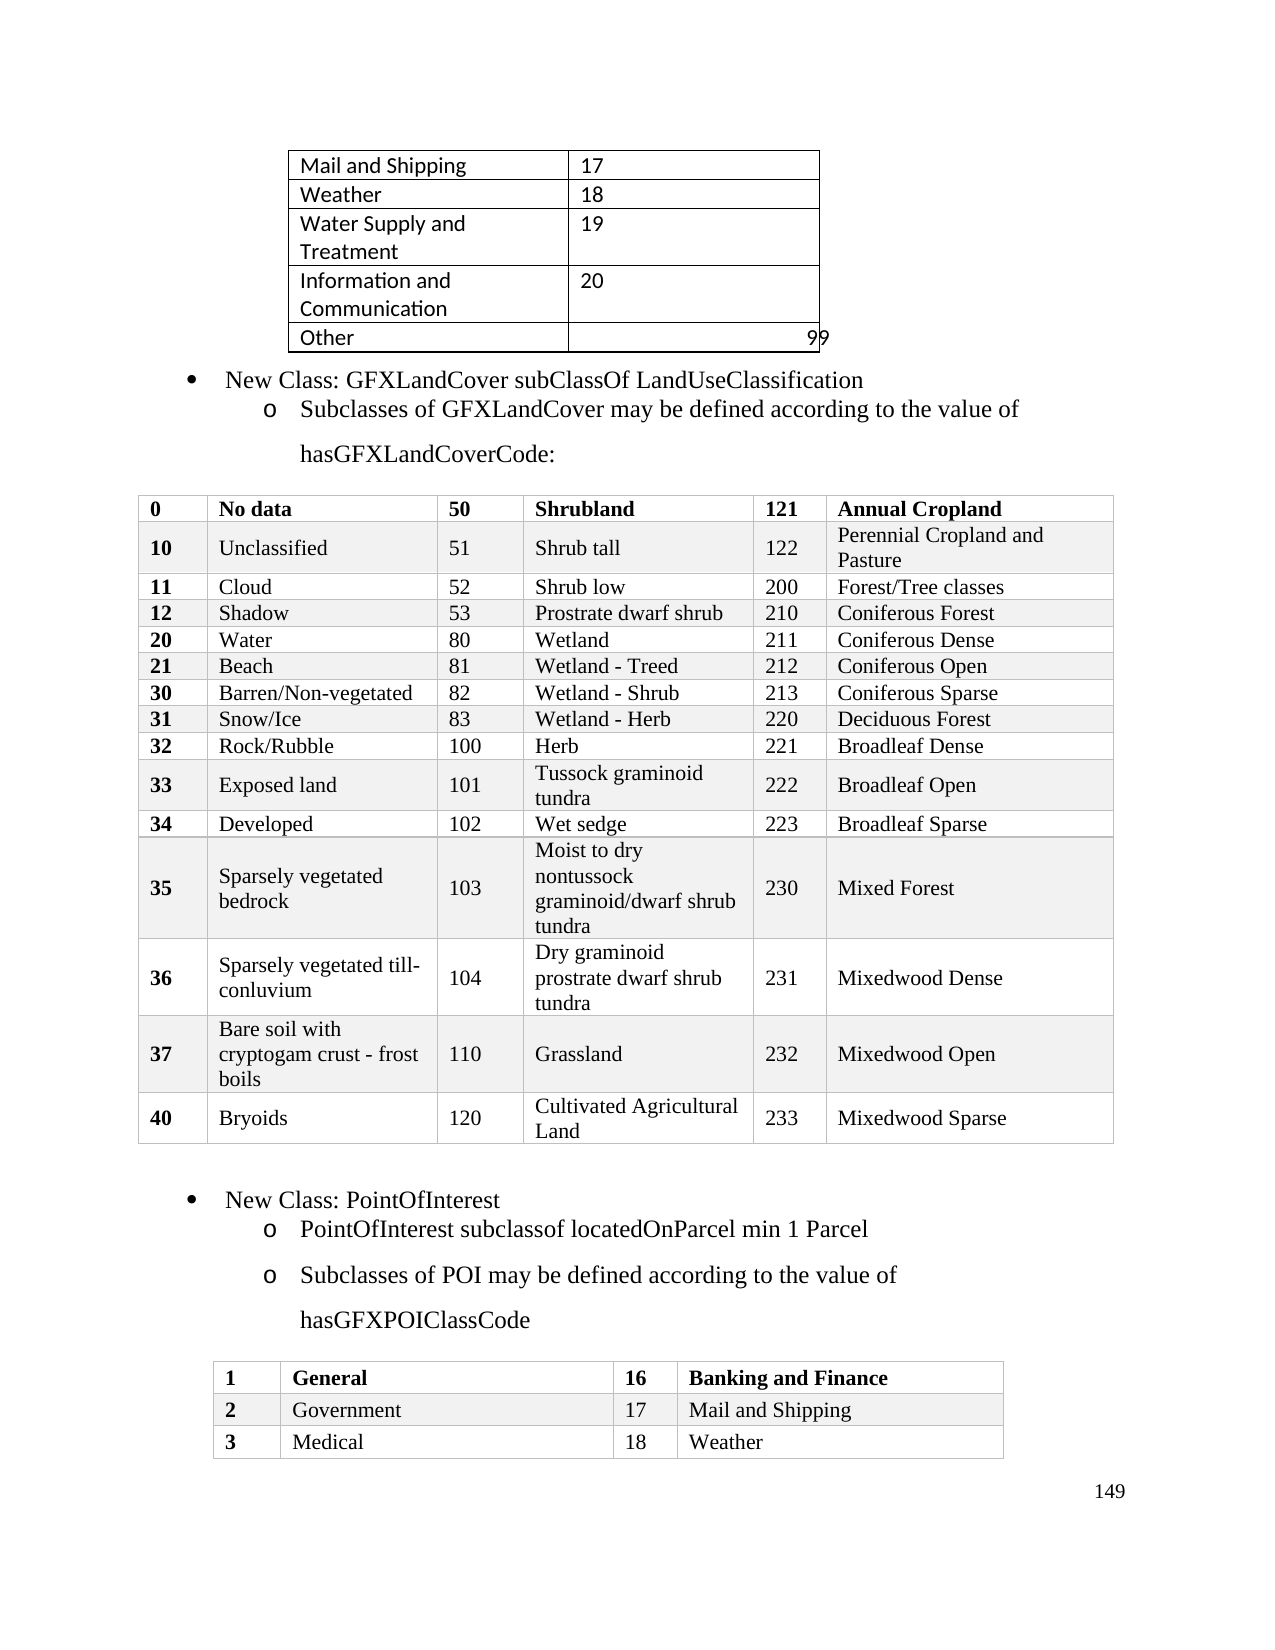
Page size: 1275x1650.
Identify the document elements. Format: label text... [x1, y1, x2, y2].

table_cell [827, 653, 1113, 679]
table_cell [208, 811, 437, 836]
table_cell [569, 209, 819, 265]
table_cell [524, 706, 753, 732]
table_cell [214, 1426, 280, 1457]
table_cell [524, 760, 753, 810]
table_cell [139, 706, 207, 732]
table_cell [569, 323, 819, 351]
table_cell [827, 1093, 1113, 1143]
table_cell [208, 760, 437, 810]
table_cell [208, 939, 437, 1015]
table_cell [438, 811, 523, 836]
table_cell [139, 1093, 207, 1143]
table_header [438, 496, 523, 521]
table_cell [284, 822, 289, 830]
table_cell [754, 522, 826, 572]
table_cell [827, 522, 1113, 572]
list Subclasses of GFXLandCover may be defined according to the value of hasGFXLandCoverCode: [262, 394, 1125, 468]
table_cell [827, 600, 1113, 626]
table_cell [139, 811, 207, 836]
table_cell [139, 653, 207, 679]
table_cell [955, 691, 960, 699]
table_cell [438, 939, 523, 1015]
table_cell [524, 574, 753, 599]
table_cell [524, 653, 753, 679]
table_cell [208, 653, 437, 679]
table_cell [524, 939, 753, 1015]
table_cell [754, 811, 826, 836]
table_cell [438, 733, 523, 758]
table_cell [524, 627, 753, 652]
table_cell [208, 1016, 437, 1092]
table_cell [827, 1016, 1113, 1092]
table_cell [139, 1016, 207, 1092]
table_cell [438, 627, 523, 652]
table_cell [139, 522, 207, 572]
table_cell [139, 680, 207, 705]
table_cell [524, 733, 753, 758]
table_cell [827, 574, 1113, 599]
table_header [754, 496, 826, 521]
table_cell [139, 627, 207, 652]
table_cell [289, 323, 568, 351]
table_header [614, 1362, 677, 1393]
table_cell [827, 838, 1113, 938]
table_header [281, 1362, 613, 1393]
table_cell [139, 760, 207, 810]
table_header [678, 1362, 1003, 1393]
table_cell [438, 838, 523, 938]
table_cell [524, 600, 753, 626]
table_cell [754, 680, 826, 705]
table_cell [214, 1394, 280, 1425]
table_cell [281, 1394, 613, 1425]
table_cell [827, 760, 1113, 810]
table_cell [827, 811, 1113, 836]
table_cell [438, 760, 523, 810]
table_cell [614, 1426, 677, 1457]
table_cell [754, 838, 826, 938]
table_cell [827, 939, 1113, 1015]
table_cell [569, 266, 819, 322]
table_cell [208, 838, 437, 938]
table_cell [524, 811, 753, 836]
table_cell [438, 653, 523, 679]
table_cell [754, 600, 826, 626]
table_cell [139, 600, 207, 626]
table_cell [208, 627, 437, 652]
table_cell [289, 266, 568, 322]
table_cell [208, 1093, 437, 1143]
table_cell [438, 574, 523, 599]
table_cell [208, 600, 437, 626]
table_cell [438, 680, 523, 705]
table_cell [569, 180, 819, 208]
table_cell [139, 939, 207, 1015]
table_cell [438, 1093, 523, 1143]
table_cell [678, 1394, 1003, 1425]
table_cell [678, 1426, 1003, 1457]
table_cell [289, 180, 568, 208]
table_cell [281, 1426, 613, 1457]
list New Class: GFXLandCover subClassOf LandUseClassification [187, 365, 1125, 394]
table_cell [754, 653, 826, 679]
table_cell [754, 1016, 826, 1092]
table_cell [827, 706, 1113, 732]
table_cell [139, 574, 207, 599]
list Subclasses of POI may be defined according to the value of hasGFXPOIClassCode [262, 1260, 1125, 1334]
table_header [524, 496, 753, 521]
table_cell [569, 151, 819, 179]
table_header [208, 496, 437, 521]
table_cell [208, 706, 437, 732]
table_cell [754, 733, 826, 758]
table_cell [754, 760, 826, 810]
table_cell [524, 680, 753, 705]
list New Class: PointOfInterest [187, 1185, 1125, 1214]
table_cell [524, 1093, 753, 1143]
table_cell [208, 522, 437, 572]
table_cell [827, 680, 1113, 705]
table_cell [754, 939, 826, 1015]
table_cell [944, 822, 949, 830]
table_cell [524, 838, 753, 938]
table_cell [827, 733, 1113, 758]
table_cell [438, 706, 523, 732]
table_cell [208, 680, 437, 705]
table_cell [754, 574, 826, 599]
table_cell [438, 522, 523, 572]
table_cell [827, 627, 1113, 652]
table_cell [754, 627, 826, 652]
list PointOfInterest subclassof locatedOnParcel min 1 Parcel [262, 1214, 1125, 1245]
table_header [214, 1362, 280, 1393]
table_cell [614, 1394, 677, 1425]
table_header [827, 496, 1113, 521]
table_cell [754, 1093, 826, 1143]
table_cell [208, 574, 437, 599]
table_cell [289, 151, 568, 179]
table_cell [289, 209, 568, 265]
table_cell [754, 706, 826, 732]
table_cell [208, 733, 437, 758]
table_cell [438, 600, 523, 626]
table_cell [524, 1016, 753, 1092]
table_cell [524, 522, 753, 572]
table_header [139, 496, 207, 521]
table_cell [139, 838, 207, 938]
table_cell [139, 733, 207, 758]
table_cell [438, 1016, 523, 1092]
